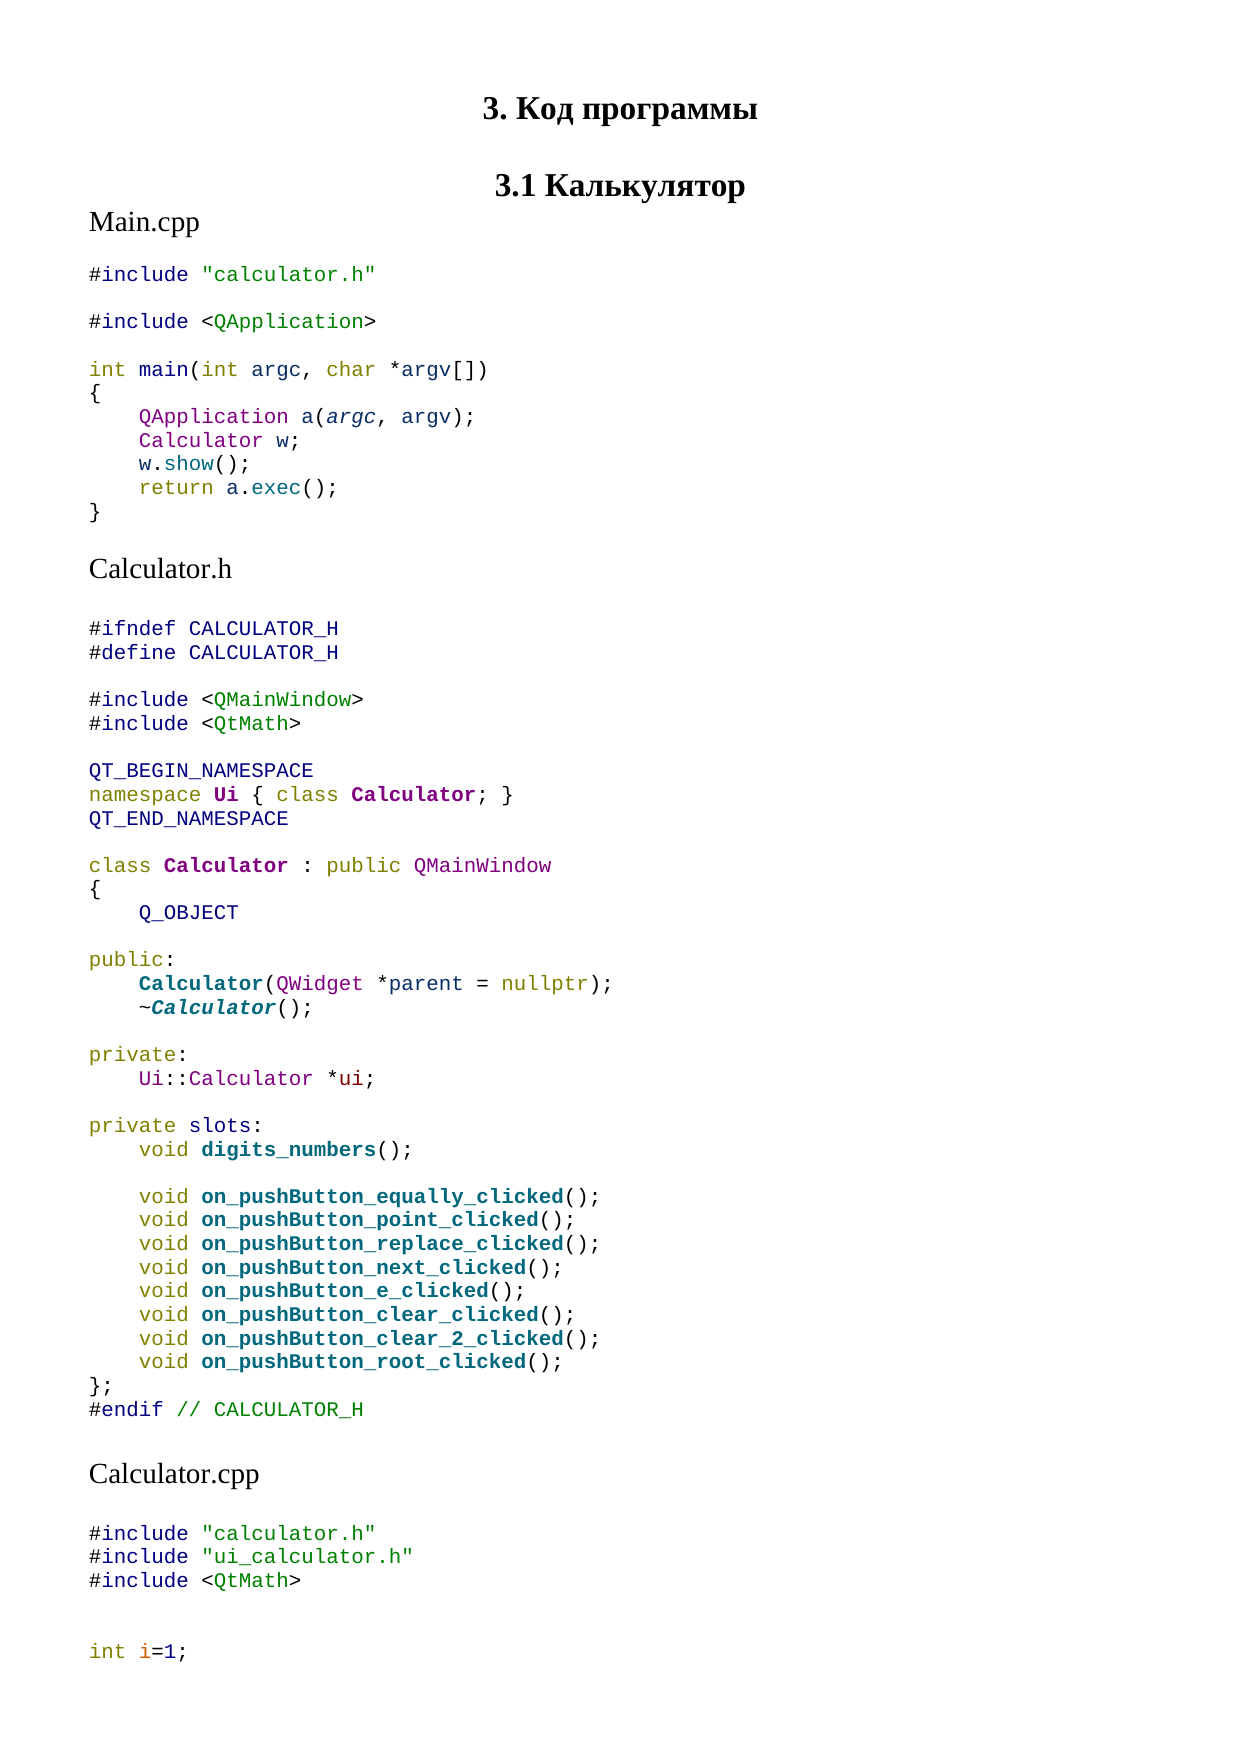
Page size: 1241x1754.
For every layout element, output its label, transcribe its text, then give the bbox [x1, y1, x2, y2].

text void on_pushButton_replace_clicked(); [89, 1233, 1152, 1257]
text #include <QtMath> [89, 713, 1152, 737]
text #define CALCULATOR_H [89, 642, 1152, 666]
text Calculator(QWidget *parent = nullptr); [89, 973, 1152, 997]
text namespace Ui { class Calculator; } [89, 784, 1152, 807]
text #include <QApplication> [89, 311, 1152, 335]
text #endif // CALCULATOR_H [89, 1399, 1152, 1422]
text QT_END_NAMESPACE [89, 807, 1152, 831]
text private slots: [89, 1115, 1152, 1138]
text int main(int argc, char *argv[]) [89, 359, 1152, 382]
text #include <QtMath> [89, 1570, 1152, 1594]
text void on_pushButton_root_clicked(); [89, 1351, 1152, 1375]
text void on_pushButton_e_clicked(); [89, 1280, 1152, 1304]
text #include "ui_calculator.h" [89, 1547, 1152, 1570]
text Main.cpp [89, 204, 1152, 237]
text class Calculator : public QMainWindow [89, 855, 1152, 878]
text 3. Код программы [89, 89, 1152, 127]
text return a.exec(); [89, 477, 1152, 501]
text { [89, 878, 1152, 902]
text } [89, 501, 1152, 524]
text Calculator w; [89, 430, 1152, 453]
text void on_pushButton_clear_2_clicked(); [89, 1328, 1152, 1351]
text #include "calculator.h" [89, 264, 1152, 288]
text int i=1; [89, 1641, 1152, 1665]
text private: [89, 1044, 1152, 1068]
text #include "calculator.h" [89, 1523, 1152, 1547]
text }; [89, 1375, 1152, 1399]
text void on_pushButton_equally_clicked(); [89, 1186, 1152, 1209]
text { [89, 382, 1152, 406]
text void digits_numbers(); [89, 1138, 1152, 1162]
text void on_pushButton_clear_clicked(); [89, 1304, 1152, 1328]
text Calculator.h [89, 551, 1152, 585]
text Calculator.cpp [89, 1456, 1152, 1489]
text #ifndef CALCULATOR_H [89, 618, 1152, 642]
text void on_pushButton_point_clicked(); [89, 1209, 1152, 1233]
text Q_OBJECT [89, 902, 1152, 926]
text public: [89, 949, 1152, 973]
text QApplication a(argc, argv); [89, 406, 1152, 430]
text QT_BEGIN_NAMESPACE [89, 760, 1152, 784]
text Ui::Calculator *ui; [89, 1068, 1152, 1091]
text #include <QMainWindow> [89, 689, 1152, 713]
text void on_pushButton_next_clicked(); [89, 1257, 1152, 1280]
text w.show(); [89, 453, 1152, 477]
text 3.1 Калькулятор [89, 165, 1152, 204]
text ~Calculator(); [89, 997, 1152, 1020]
